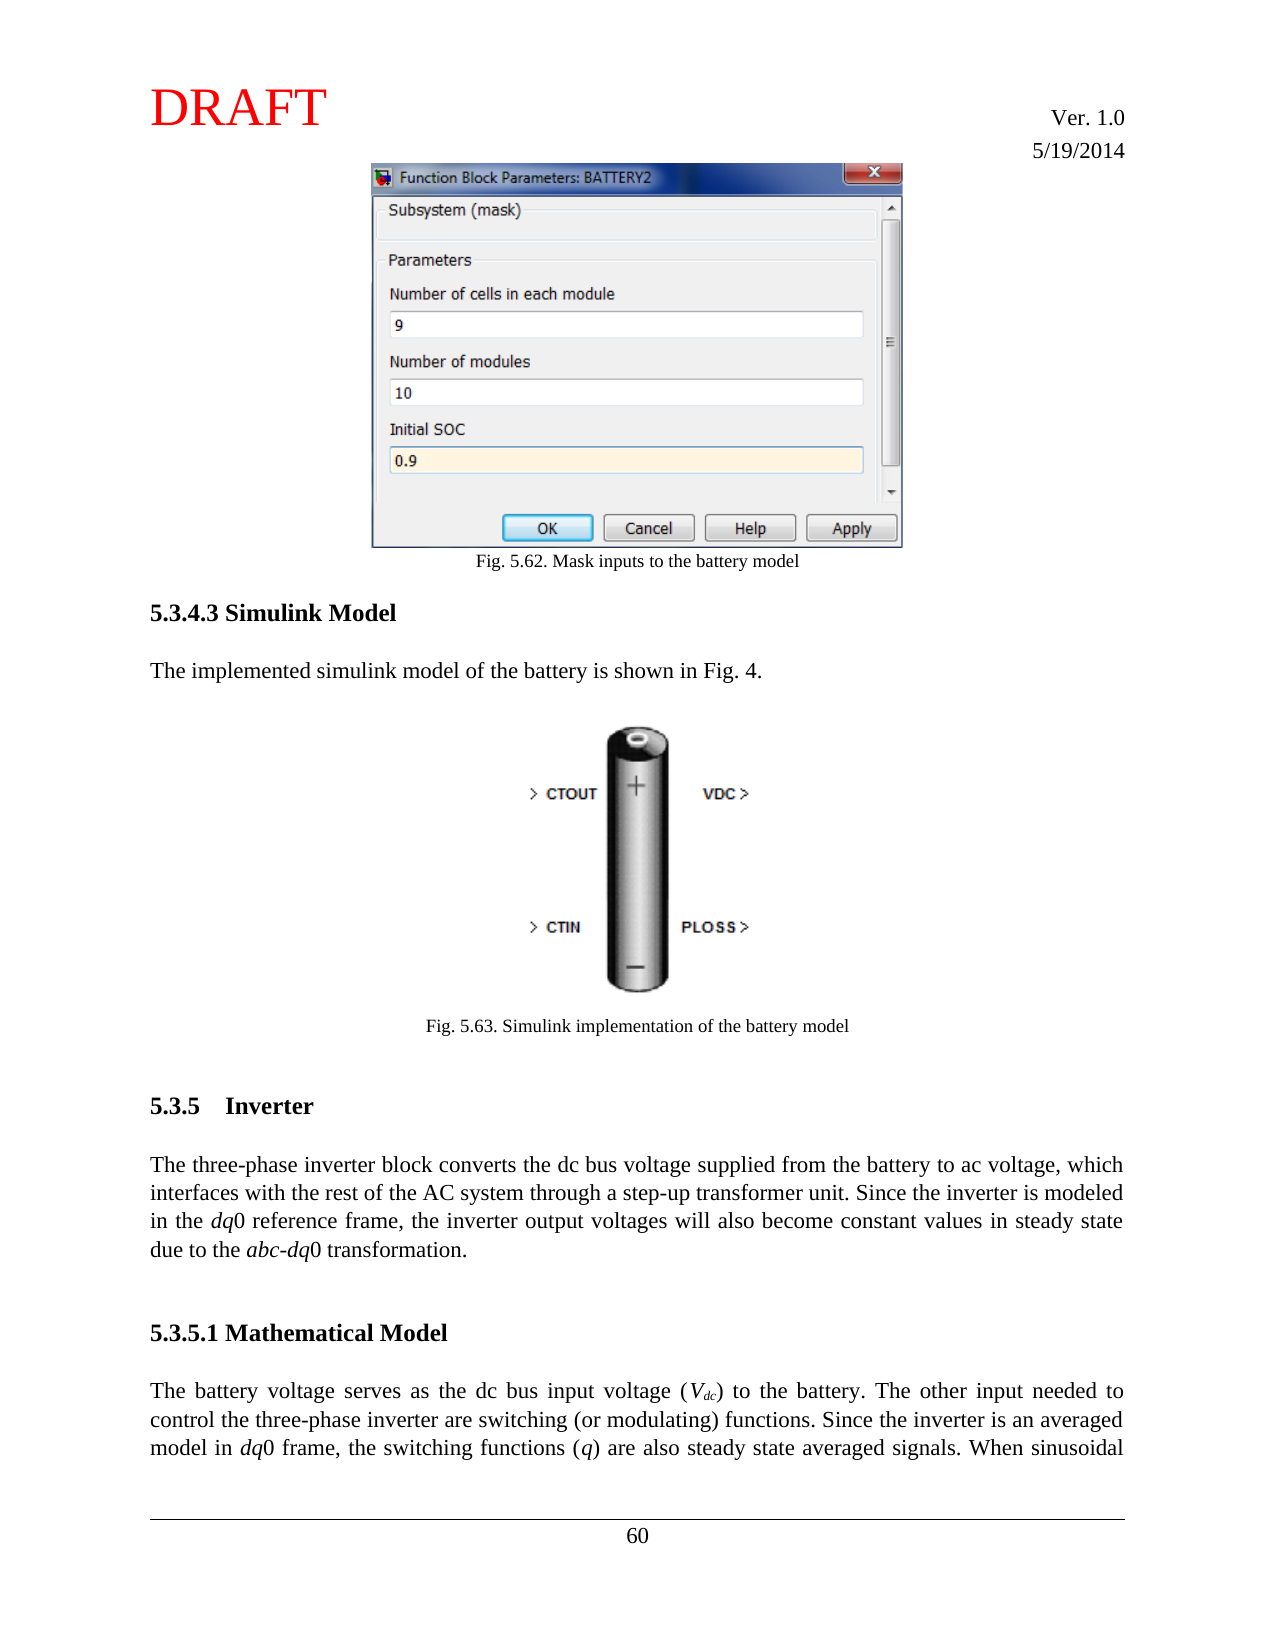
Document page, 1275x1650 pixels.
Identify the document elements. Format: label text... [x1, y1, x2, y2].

subtitle Inverter [150, 1091, 1125, 1120]
subtitle Simulink Model [150, 598, 1125, 627]
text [150, 1377, 1125, 1461]
subtitle Mathematical Model [150, 1318, 1125, 1347]
picture [371, 163, 904, 548]
text The three-phase inverter block converts the dc bus voltage supplied from the battery to ac voltage, which interfaces with the rest of the AC system through a step-up transformer unit. Since the inverter is modeled in the dq0 reference frame, the inverter output voltages will also become constant values in steady state due to the abc-dq0 transformation. [150, 1151, 1125, 1262]
picture [506, 685, 769, 1013]
text The implemented simulink model of the battery is shown in Fig. 4. [150, 657, 1125, 684]
